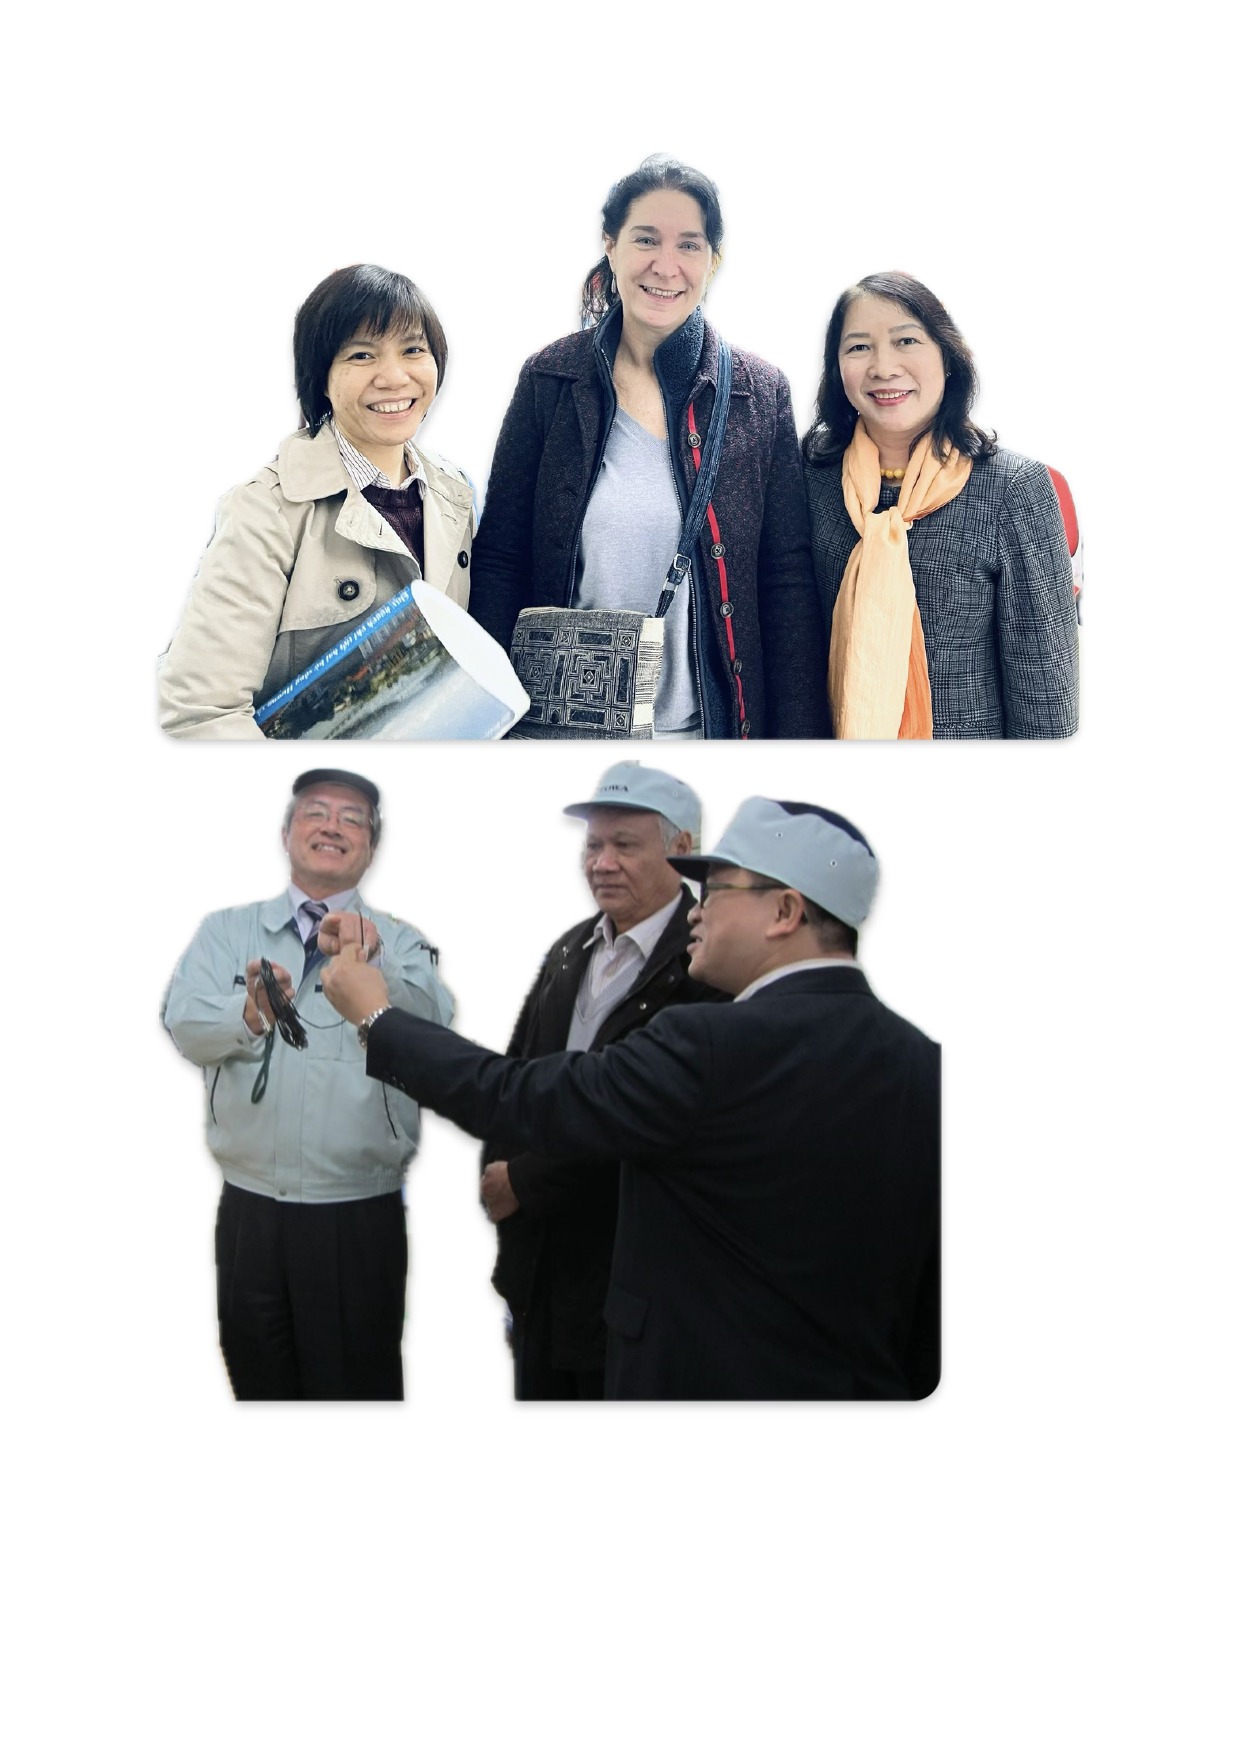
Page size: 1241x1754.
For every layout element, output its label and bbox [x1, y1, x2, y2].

picture [150, 756, 951, 1417]
picture [150, 150, 1091, 752]
